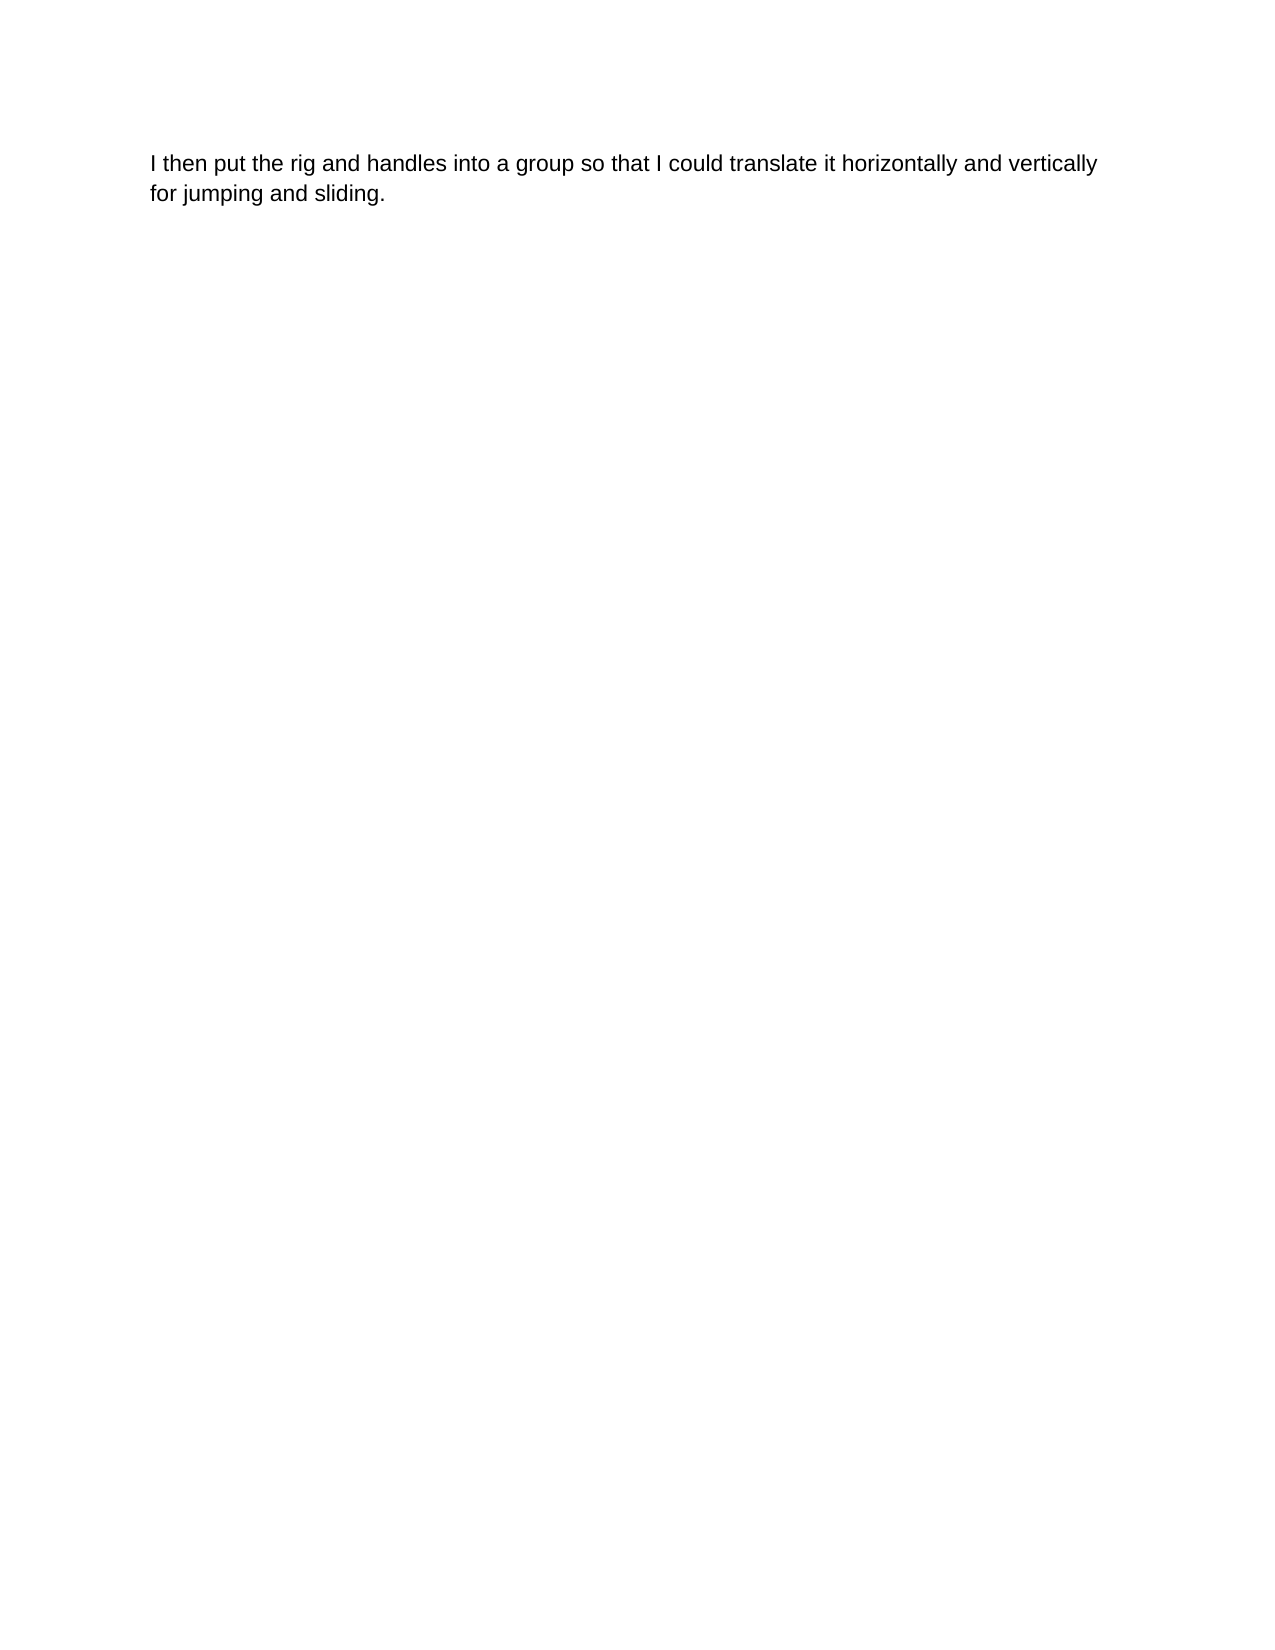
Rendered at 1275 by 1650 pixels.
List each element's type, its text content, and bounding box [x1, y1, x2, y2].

text I then put the rig and handles into a group so that I could translate it horizontally and vertically for jumping and sliding. [150, 150, 1125, 207]
